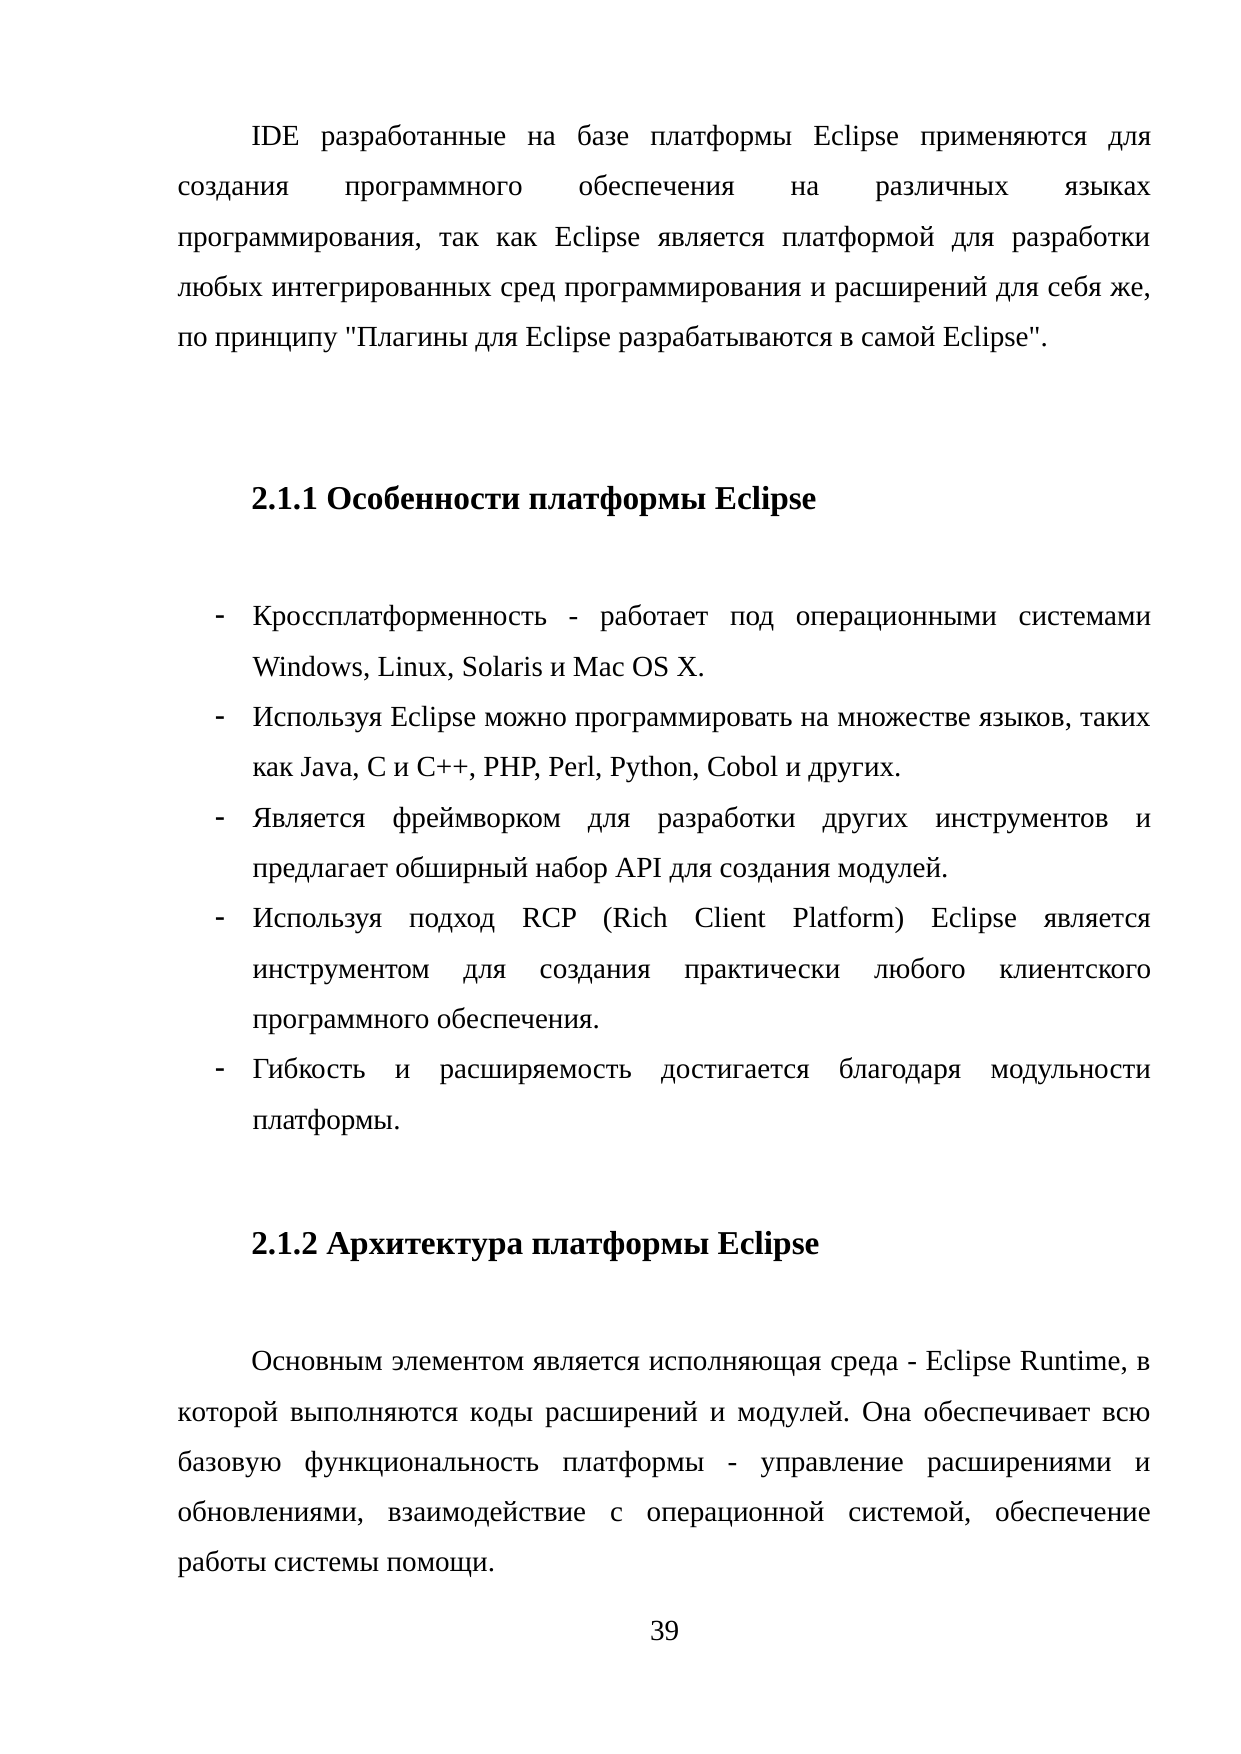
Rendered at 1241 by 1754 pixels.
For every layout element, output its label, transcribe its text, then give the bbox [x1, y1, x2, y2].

text IDE разработанные на базе платформы Eclipse применяются для создания программного обеспечения на различных языках программирования, так как Eclipse является платформой для разработки любых интегрированных сред программирования и расширений для себя же, по принципу "Плагины для Eclipse разрабатываются в самой Eclipse". [177, 118, 1152, 353]
list Является фреймворком для разработки других инструментов и предлагает обширный набор API для создания модулей. [215, 800, 1152, 884]
list Кроссплатформенность - работает под операционными системами Windows, Linux, Solaris и Mac OS X. [215, 598, 1152, 682]
list Используя Eclipse можно программировать на множестве языков, таких как Java, C и C++, PHP, Perl, Python, Cobol и других. [215, 699, 1152, 783]
subtitle Особенности платформы Eclipse [251, 478, 1152, 517]
subtitle Архитектура платформы Eclipse [251, 1223, 1152, 1262]
list Гибкость и расширяемость достигается благодаря модульности платформы. [215, 1052, 1152, 1136]
text Основным элементом является исполняющая среда - Eclipse Runtime, в которой выполняются коды расширений и модулей. Она обеспечивает всю базовую функциональность платформы - управление расширениями и обновлениями, взаимодействие с операционной системой, обеспечение работы системы помощи. [177, 1343, 1152, 1578]
list Используя подход RCP (Rich Client Platform) Eclipse является инструментом для создания практически любого клиентского программного обеспечения. [215, 901, 1152, 1035]
